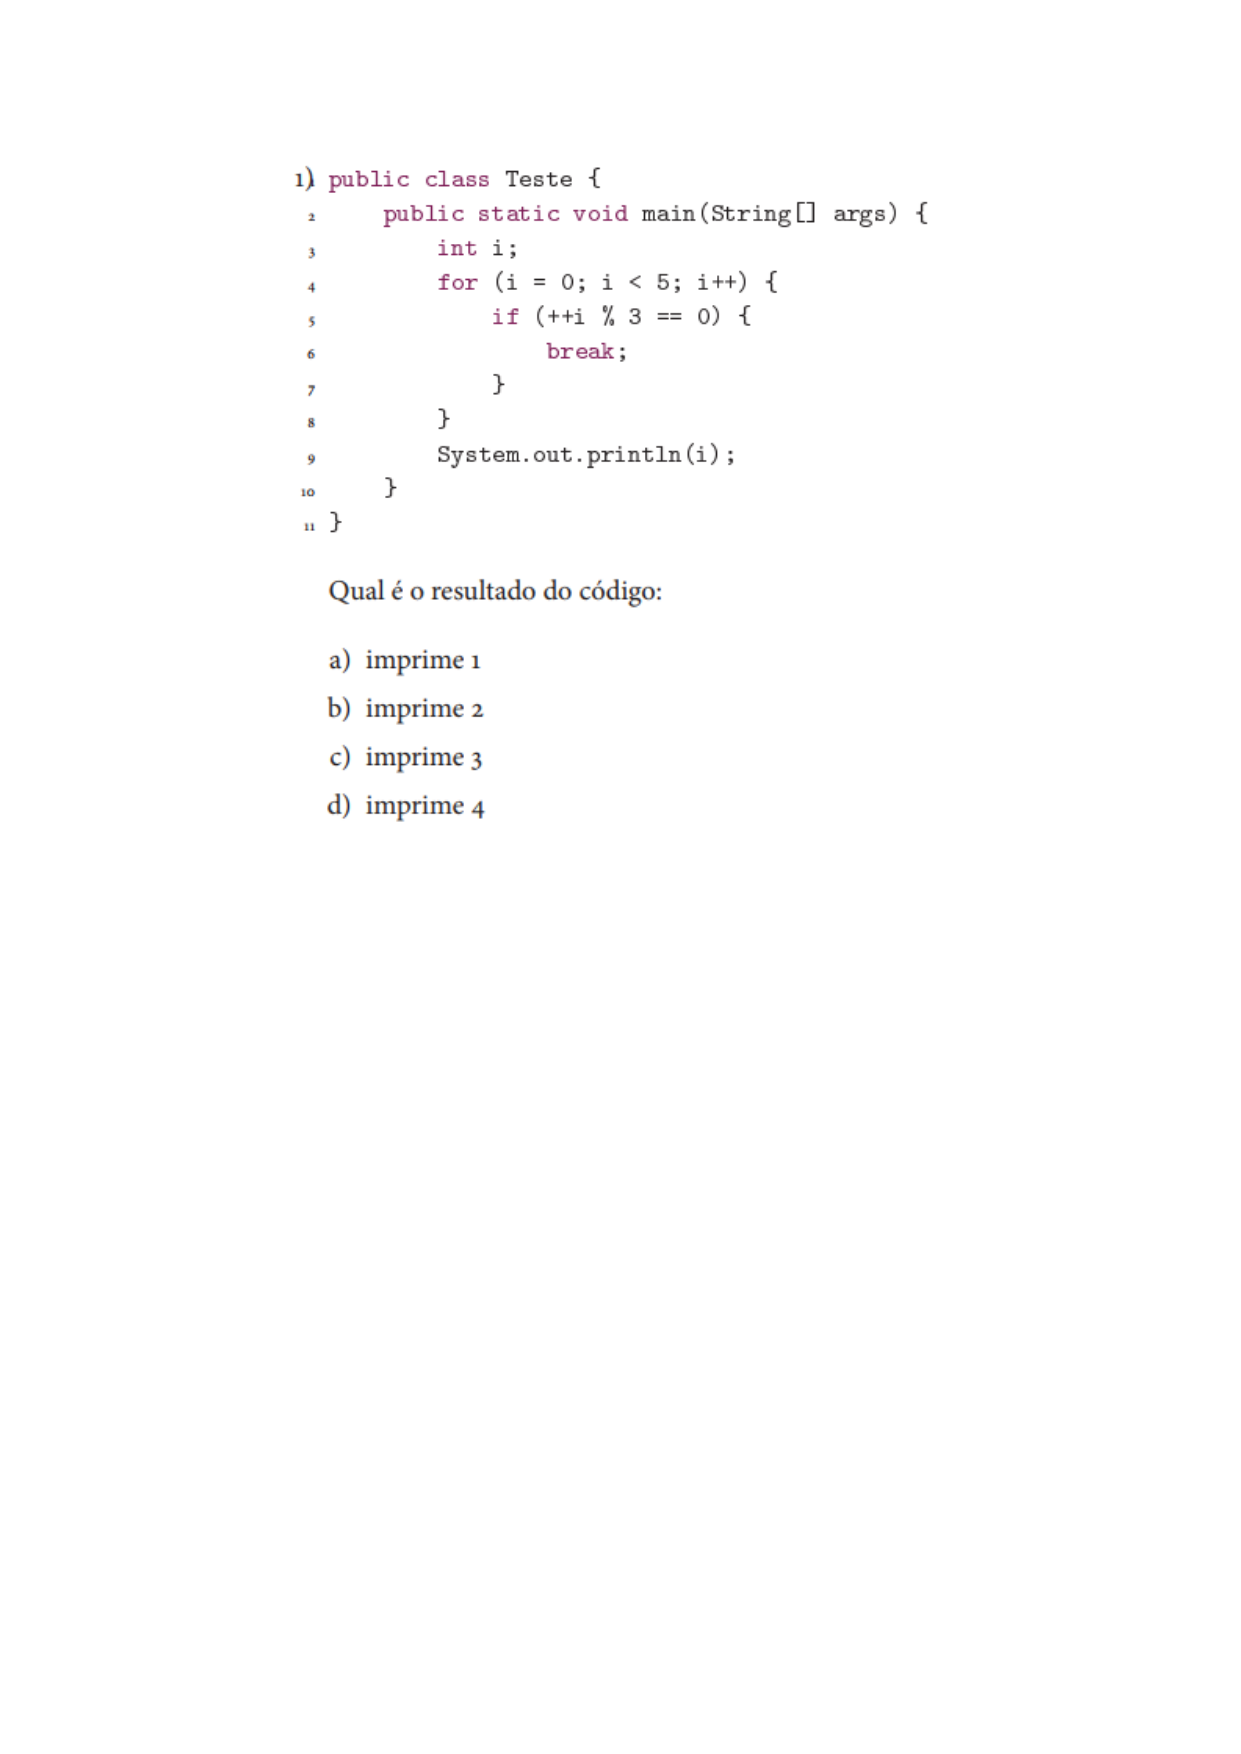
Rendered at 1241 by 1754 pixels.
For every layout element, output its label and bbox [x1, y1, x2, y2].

picture [287, 146, 954, 836]
